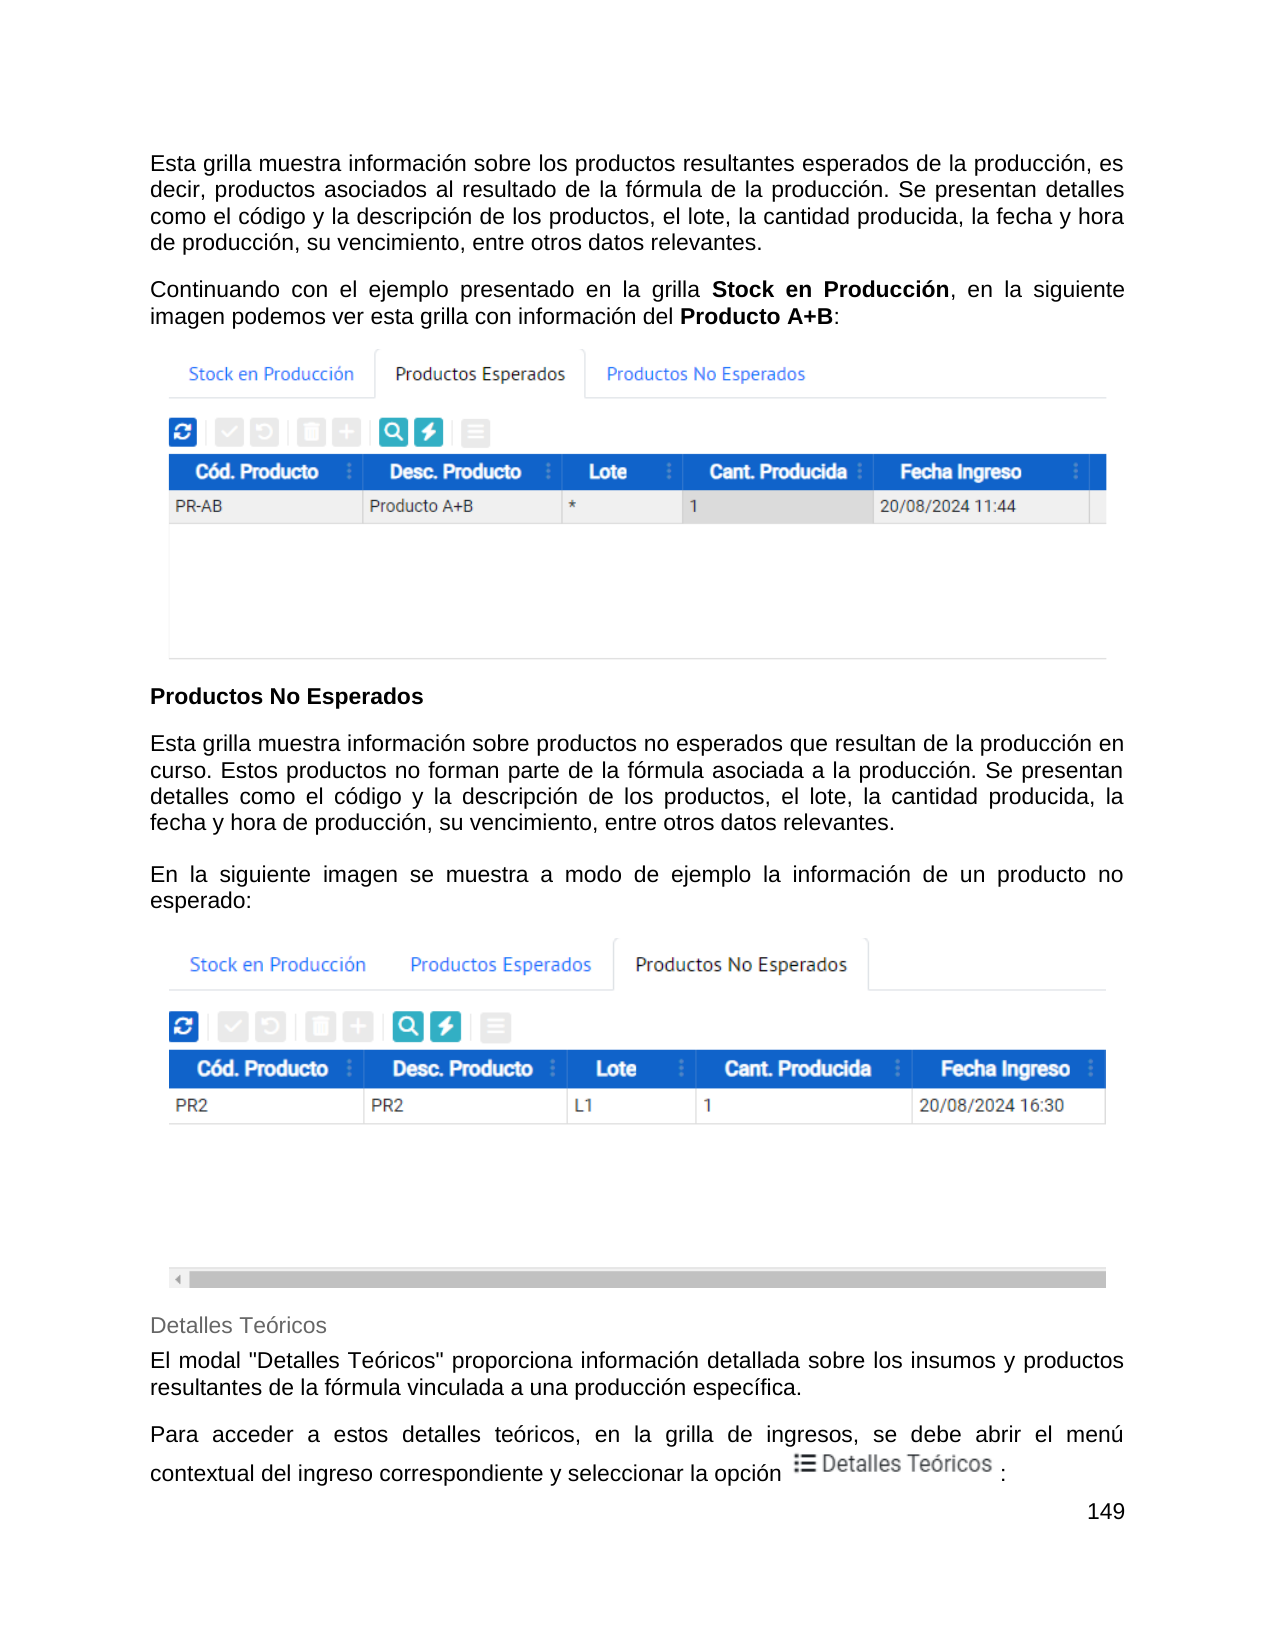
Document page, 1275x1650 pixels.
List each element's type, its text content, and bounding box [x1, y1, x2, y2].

subtitle Detalles Teóricos [150, 1312, 1125, 1339]
text Continuando con el ejemplo presentado en la grilla Stock en Producción, en la siguiente imagen podemos ver esta grilla con información del Producto A+B: [150, 276, 1125, 329]
picture [169, 938, 1106, 1288]
text El modal "Detalles Teóricos" proporciona información detallada sobre los insumos y productos resultantes de la fórmula vinculada a una producción específica. [150, 1347, 1125, 1400]
text En la siguiente imagen se muestra a modo de ejemplo la información de un producto no esperado: [150, 861, 1125, 913]
picture [788, 1447, 1000, 1482]
text Esta grilla muestra información sobre los productos resultantes esperados de la producción, es decir, productos asociados al resultado de la fórmula de la producción. Se presentan detalles como el código y la descripción de los productos, el lote, la cantidad producida, la fecha y hora de producción, su vencimiento, entre otros datos relevantes. [150, 150, 1125, 255]
text Productos No Esperados [150, 683, 1125, 709]
text Esta grilla muestra información sobre productos no esperados que resultan de la producción en curso. Estos productos no forman parte de la fórmula asociada a la producción. Se presentan detalles como el código y la descripción de los productos, el lote, la cantidad producida, la fecha y hora de producción, su vencimiento, entre otros datos relevantes. [150, 730, 1125, 836]
text Para acceder a estos detalles teóricos, en la grilla de ingresos, se debe abrir el menú contextual del ingreso correspondiente y seleccionar la opción : [150, 1421, 1125, 1486]
picture [168, 349, 1107, 663]
